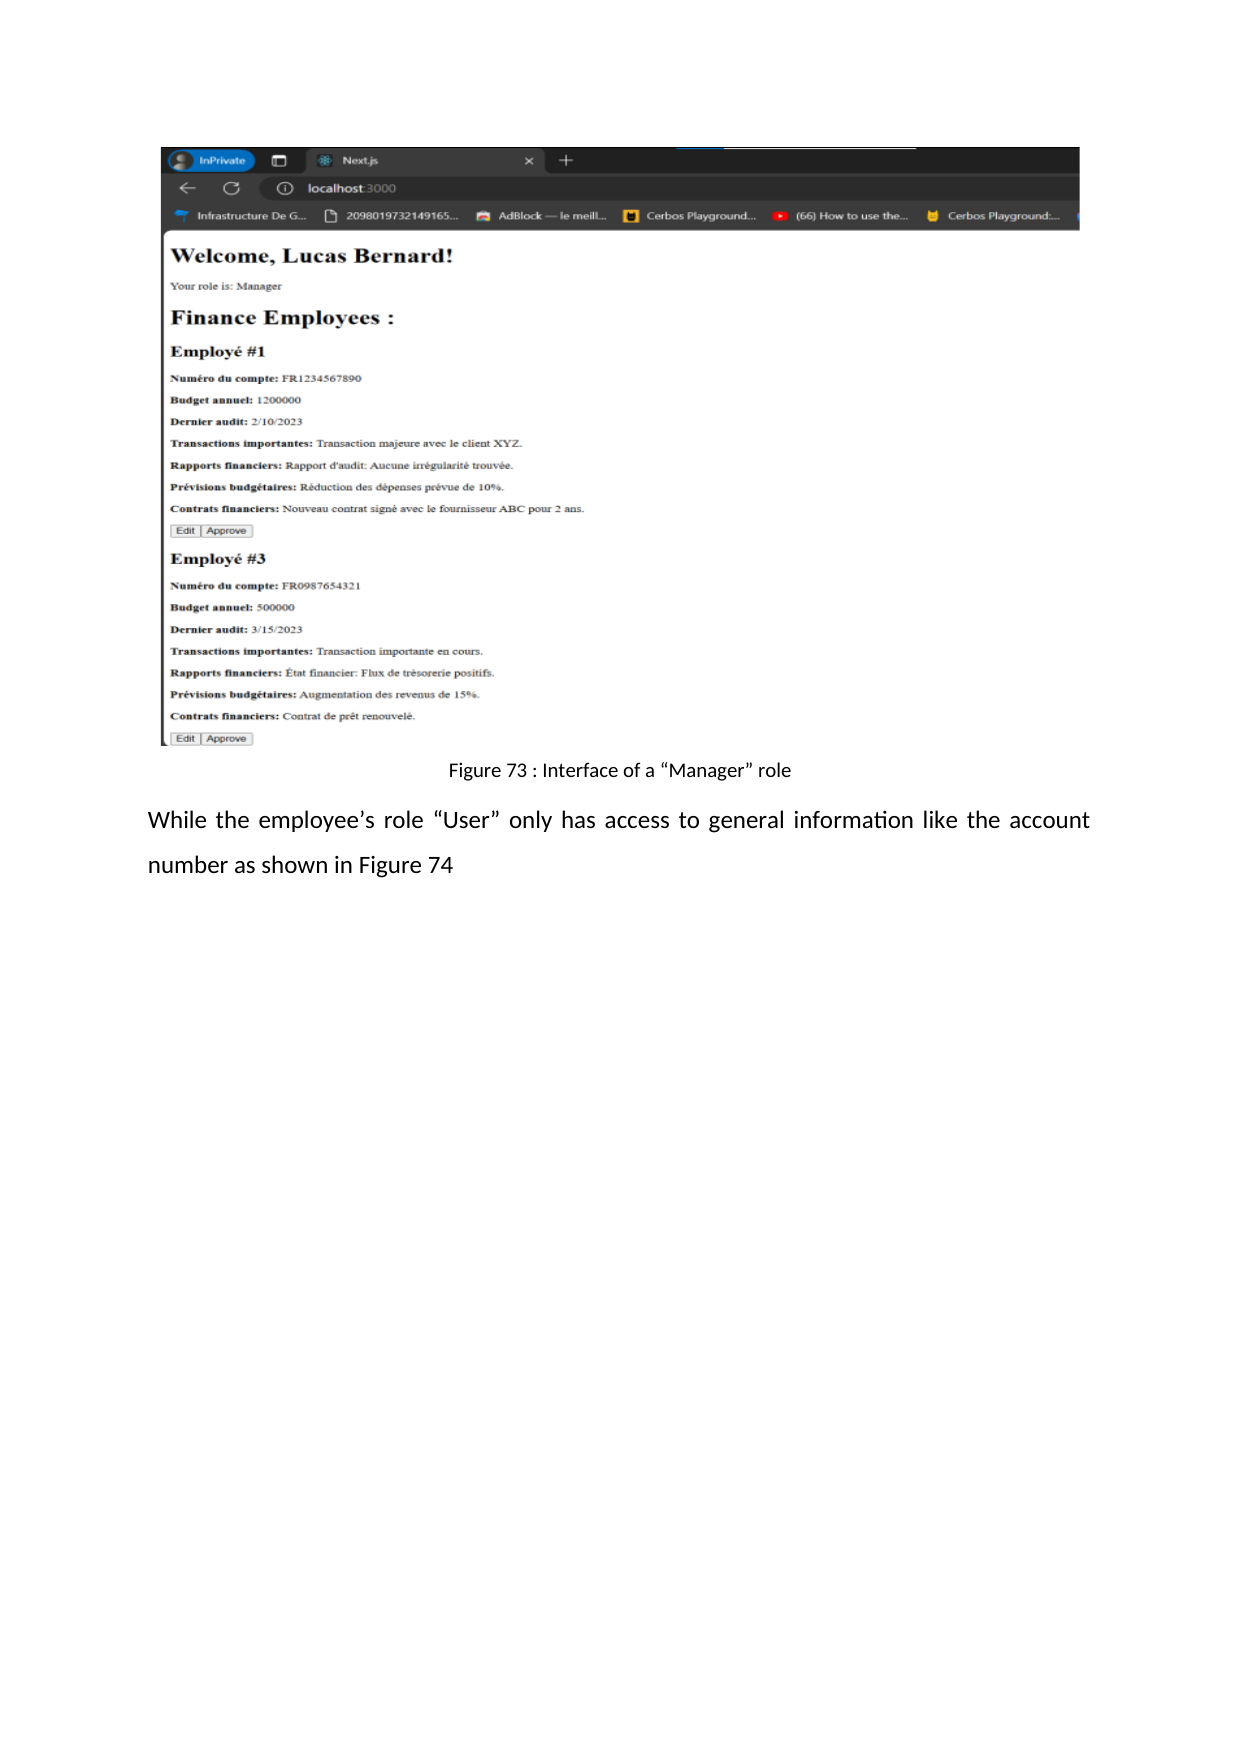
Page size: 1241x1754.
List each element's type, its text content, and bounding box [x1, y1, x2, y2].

text Figure 73 : Interface of a “Manager” role [148, 758, 1092, 783]
text While the employee’s role “User” only has access to general information like the account number as shown in Figure 74 [148, 804, 1092, 880]
picture [160, 147, 1080, 746]
